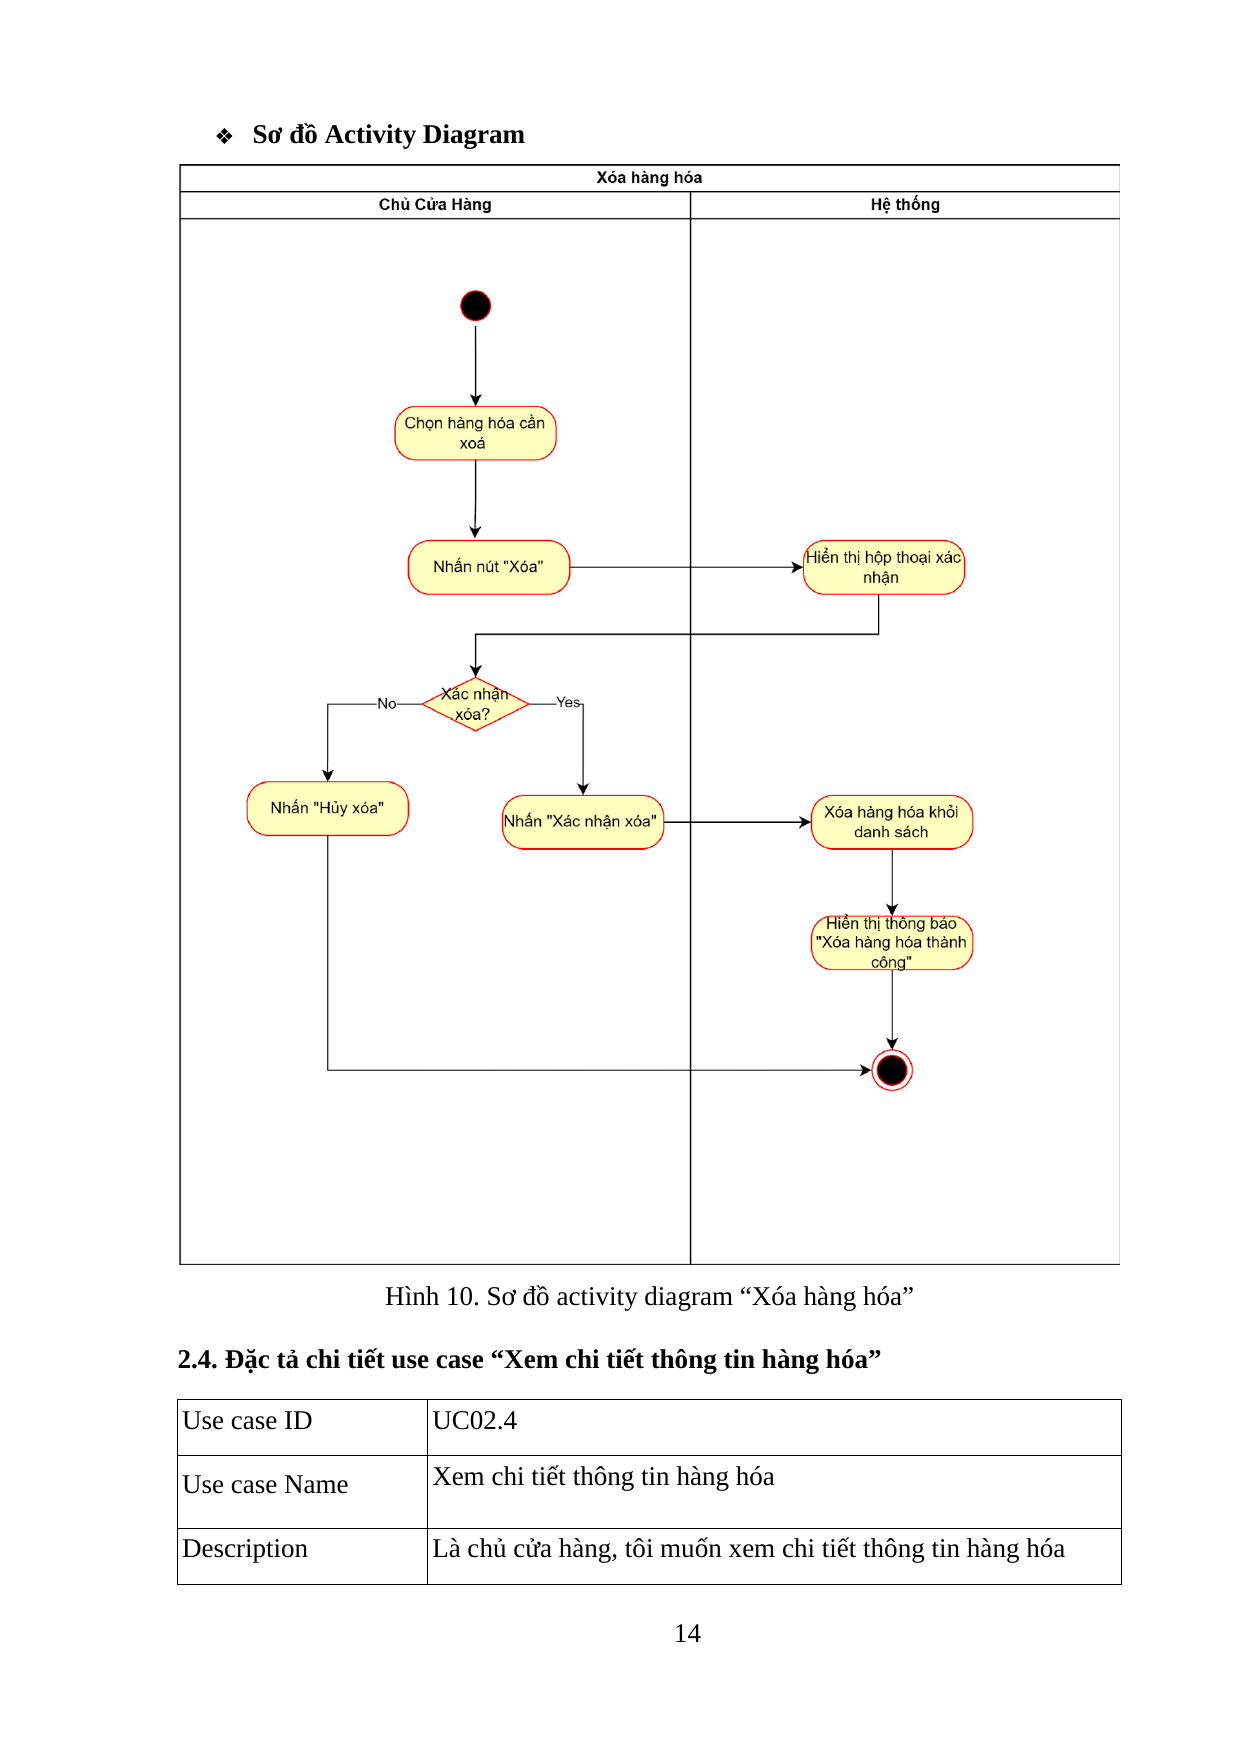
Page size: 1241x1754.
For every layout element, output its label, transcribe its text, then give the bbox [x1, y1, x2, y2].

subtitle 2.4. Đặc tả chi tiết use case “Xem chi tiết thông tin hàng hóa” [177, 1344, 1122, 1375]
text Hình 10. Sơ đồ activity diagram “Xóa hàng hóa” [177, 1280, 1122, 1311]
table_cell Description [178, 1529, 427, 1583]
picture [179, 164, 1120, 1265]
table_header Use case ID [178, 1400, 427, 1455]
table_header UC02.4 [428, 1400, 1121, 1455]
table_cell Là chủ cửa hàng, tôi muốn xem chi tiết thông tin hàng hóa [428, 1529, 1121, 1583]
list Sơ đồ Activity Diagram [215, 118, 1122, 149]
table_cell Xem chi tiết thông tin hàng hóa [428, 1456, 1121, 1527]
table_cell Use case Name [178, 1456, 427, 1527]
